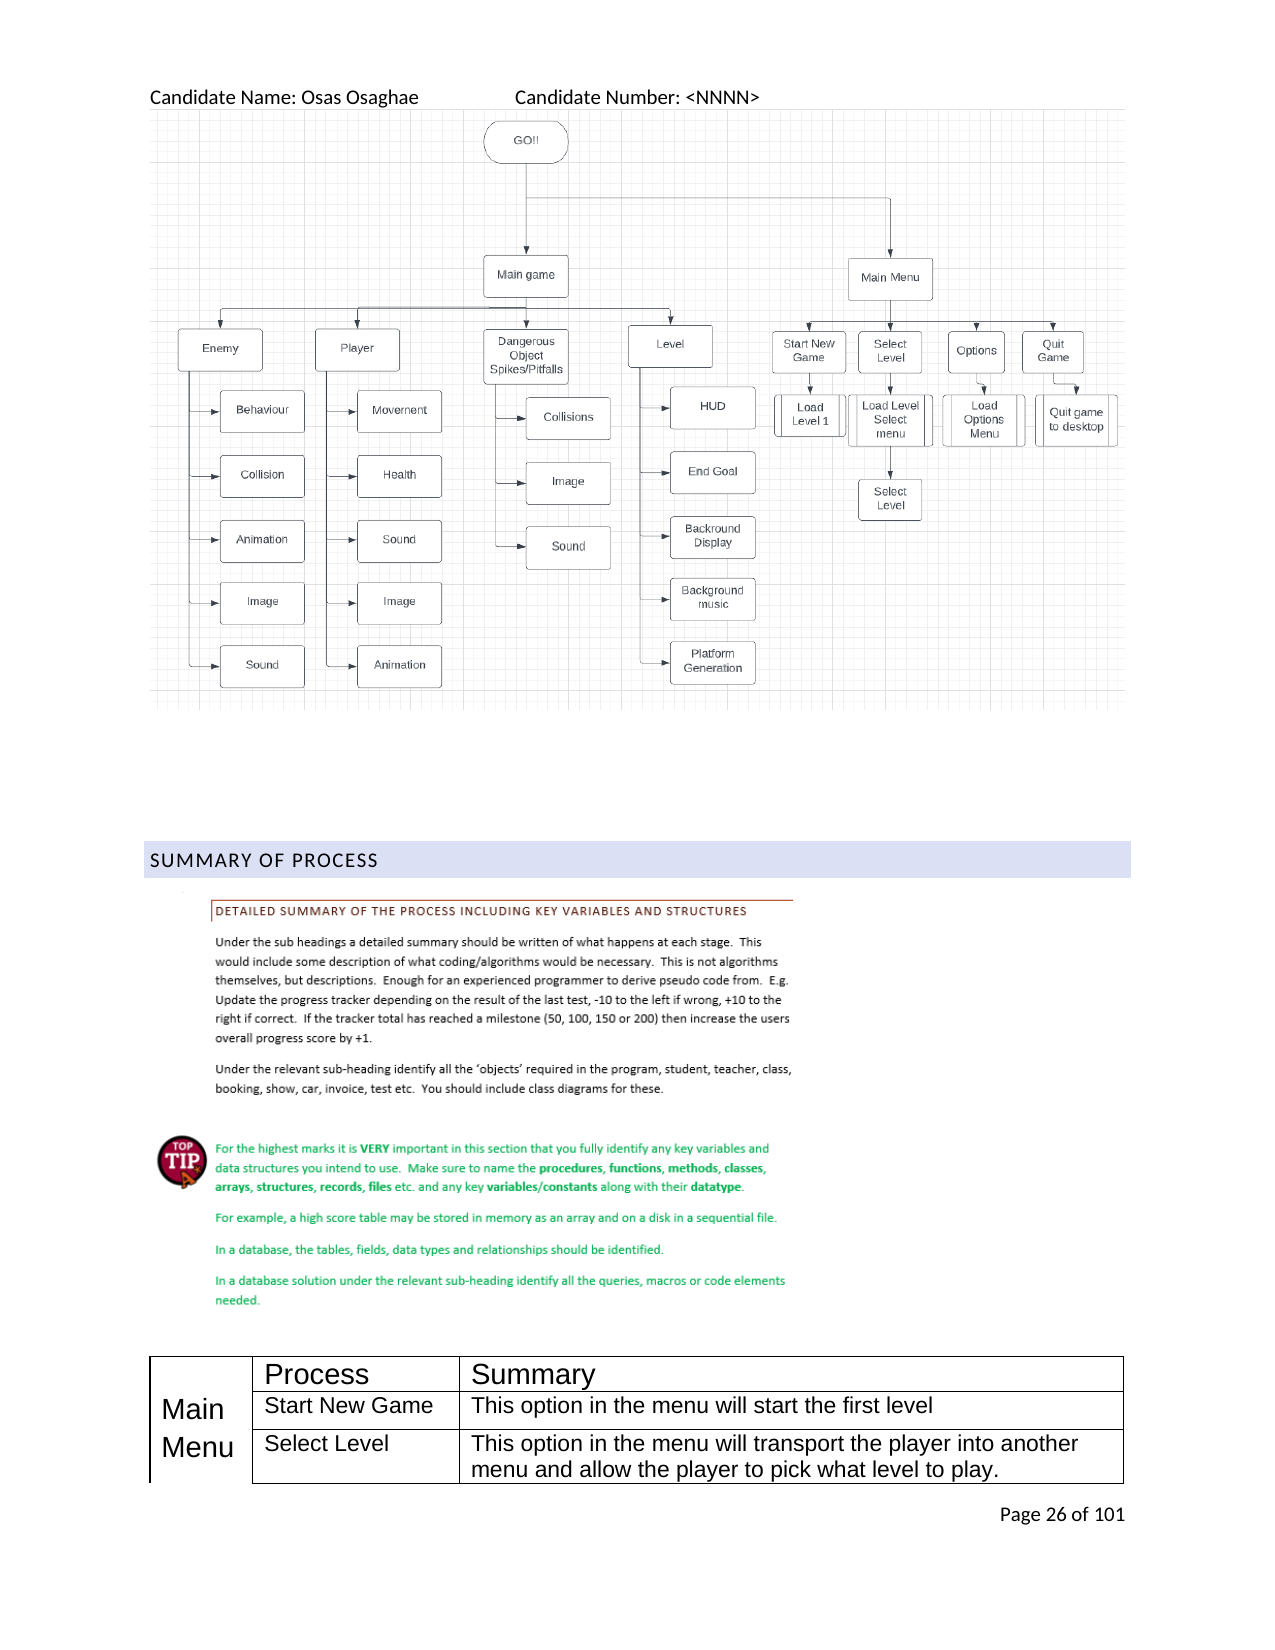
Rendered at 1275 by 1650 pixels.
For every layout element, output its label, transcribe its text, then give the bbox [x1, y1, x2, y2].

picture [150, 892, 826, 1332]
table_cell Menu [151, 1429, 252, 1483]
table_header Process [253, 1357, 459, 1391]
table_cell This option in the menu will transport the player into another menu and allow the player to pick what level to play. [460, 1430, 1123, 1483]
table_cell Main [151, 1391, 252, 1429]
table_header [151, 1357, 252, 1391]
picture [150, 109, 1125, 710]
table_cell This option in the menu will start the first level [460, 1392, 1123, 1429]
table_cell Select Level [253, 1430, 459, 1483]
table_header Summary [460, 1357, 1123, 1391]
subtitle Summary OF PROCESS [150, 847, 1125, 872]
table_cell Start New Game [253, 1392, 459, 1429]
